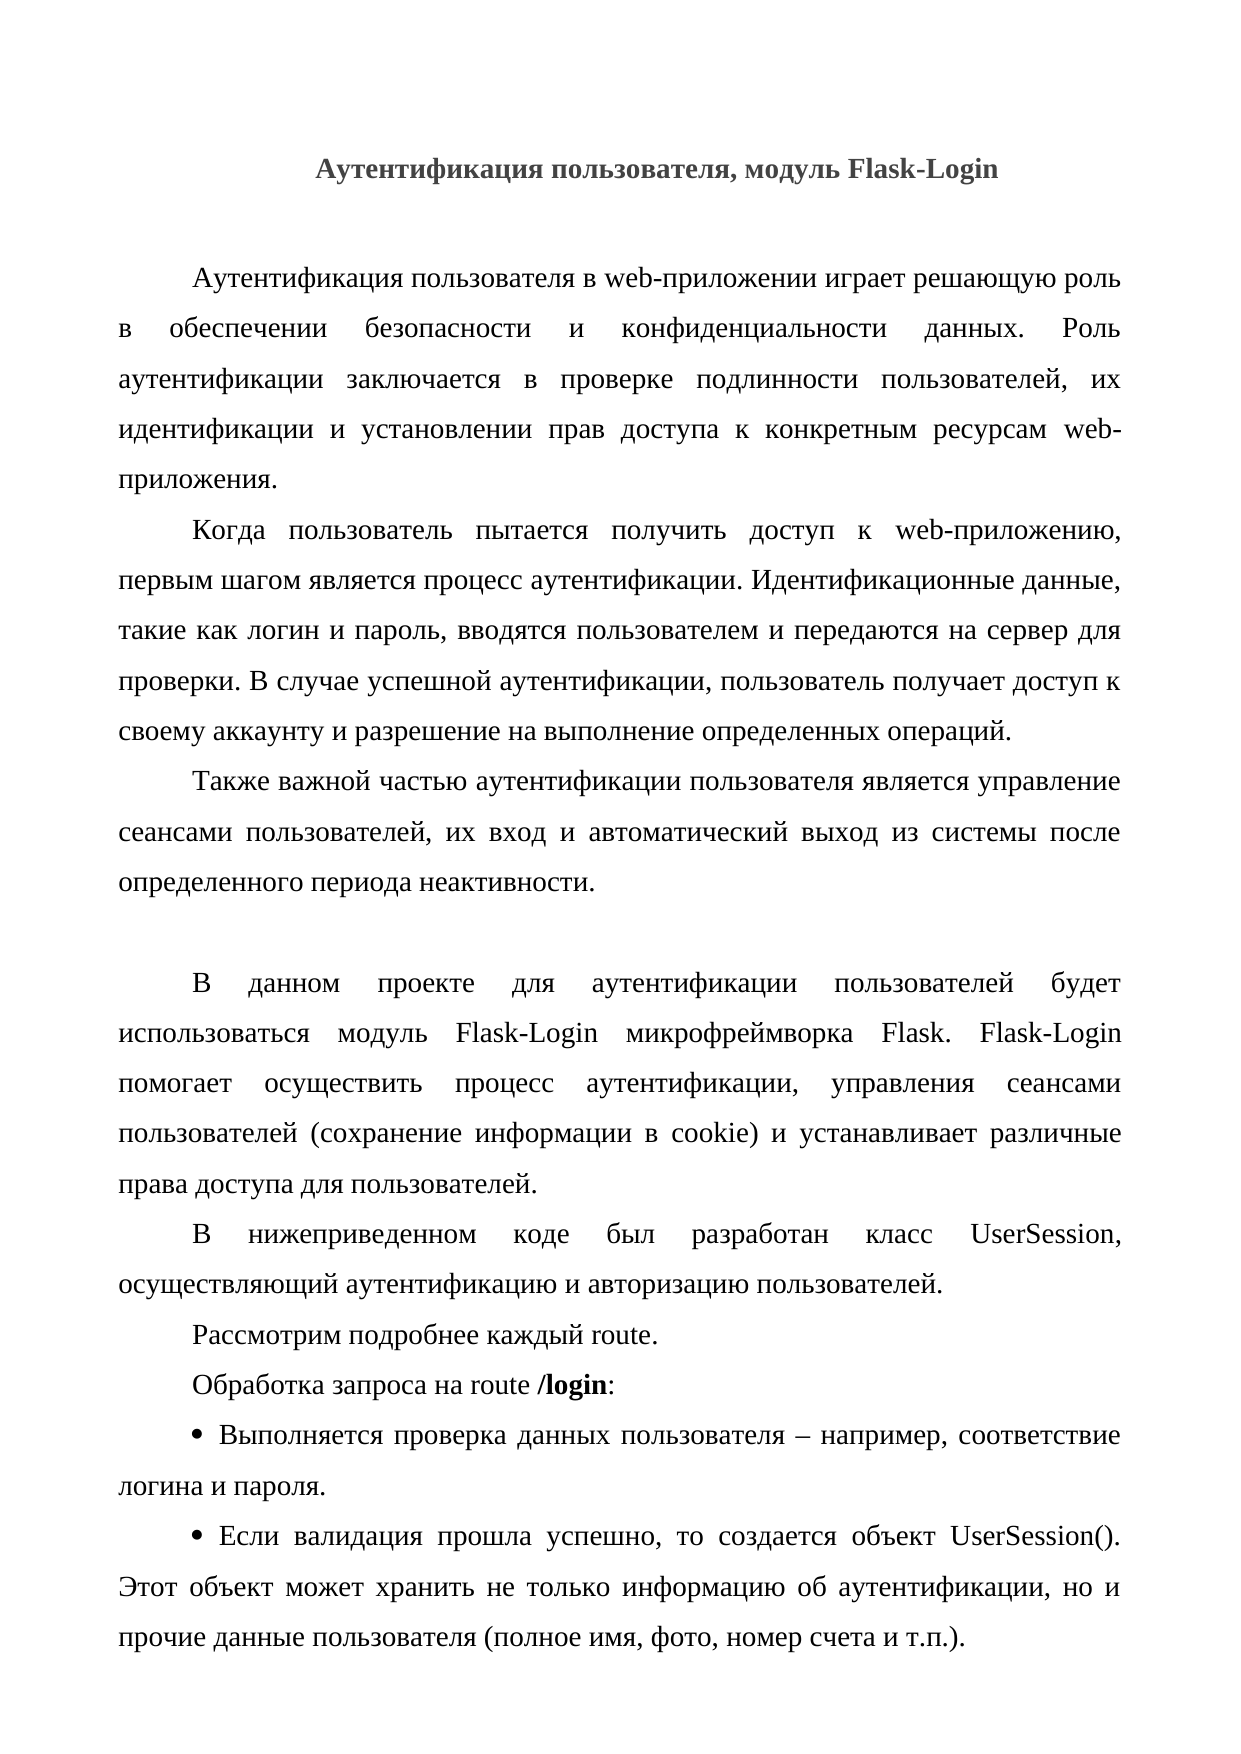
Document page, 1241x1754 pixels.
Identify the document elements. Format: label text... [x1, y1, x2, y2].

text Обработка запроса на route /login: [118, 1367, 1122, 1401]
text Также важной частью аутентификации пользователя является управление сеансами пользователей, их вход и автоматический выход из системы после определенного периода неактивности. [118, 763, 1122, 898]
text Когда пользователь пытается получить доступ к web-приложению, первым шагом является процесс аутентификации. Идентификационные данные, такие как логин и пароль, вводятся пользователем и передаются на сервер для проверки. В случае успешной аутентификации, пользователь получает доступ к своему аккаунту и разрешение на выполнение определенных операций. [118, 512, 1122, 747]
list Выполняется проверка данных пользователя – например, соответствие логина и пароля. [118, 1417, 1122, 1501]
text Аутентификация пользователя в web-приложении играет решающую роль в обеспечении безопасности и конфиденциальности данных. Роль аутентификации заключается в проверке подлинности пользователей, их идентификации и установлении прав доступа к конкретным ресурсам web-приложения. [118, 260, 1122, 495]
subtitle Аутентификация пользователя, модуль Flask-Login [118, 151, 1122, 185]
list Если валидация прошла успешно, то создается объект UserSession(). Этот объект может хранить не только информацию об аутентификации, но и прочие данные пользователя (полное имя, фото, номер счета и т.п.). [118, 1518, 1122, 1652]
text Рассмотрим подробнее каждый route. [118, 1317, 1122, 1350]
text В нижеприведенном коде был разработан класс UserSession, осуществляющий аутентификацию и авторизацию пользователей. [118, 1216, 1122, 1300]
text В данном проекте для аутентификации пользователей будет использоваться модуль Flask-Login микрофреймворка Flask. Flask-Login помогает осуществить процесс аутентификации, управления сеансами пользователей (сохранение информации в cookie) и устанавливает различные права доступа для пользователей. [118, 965, 1122, 1199]
